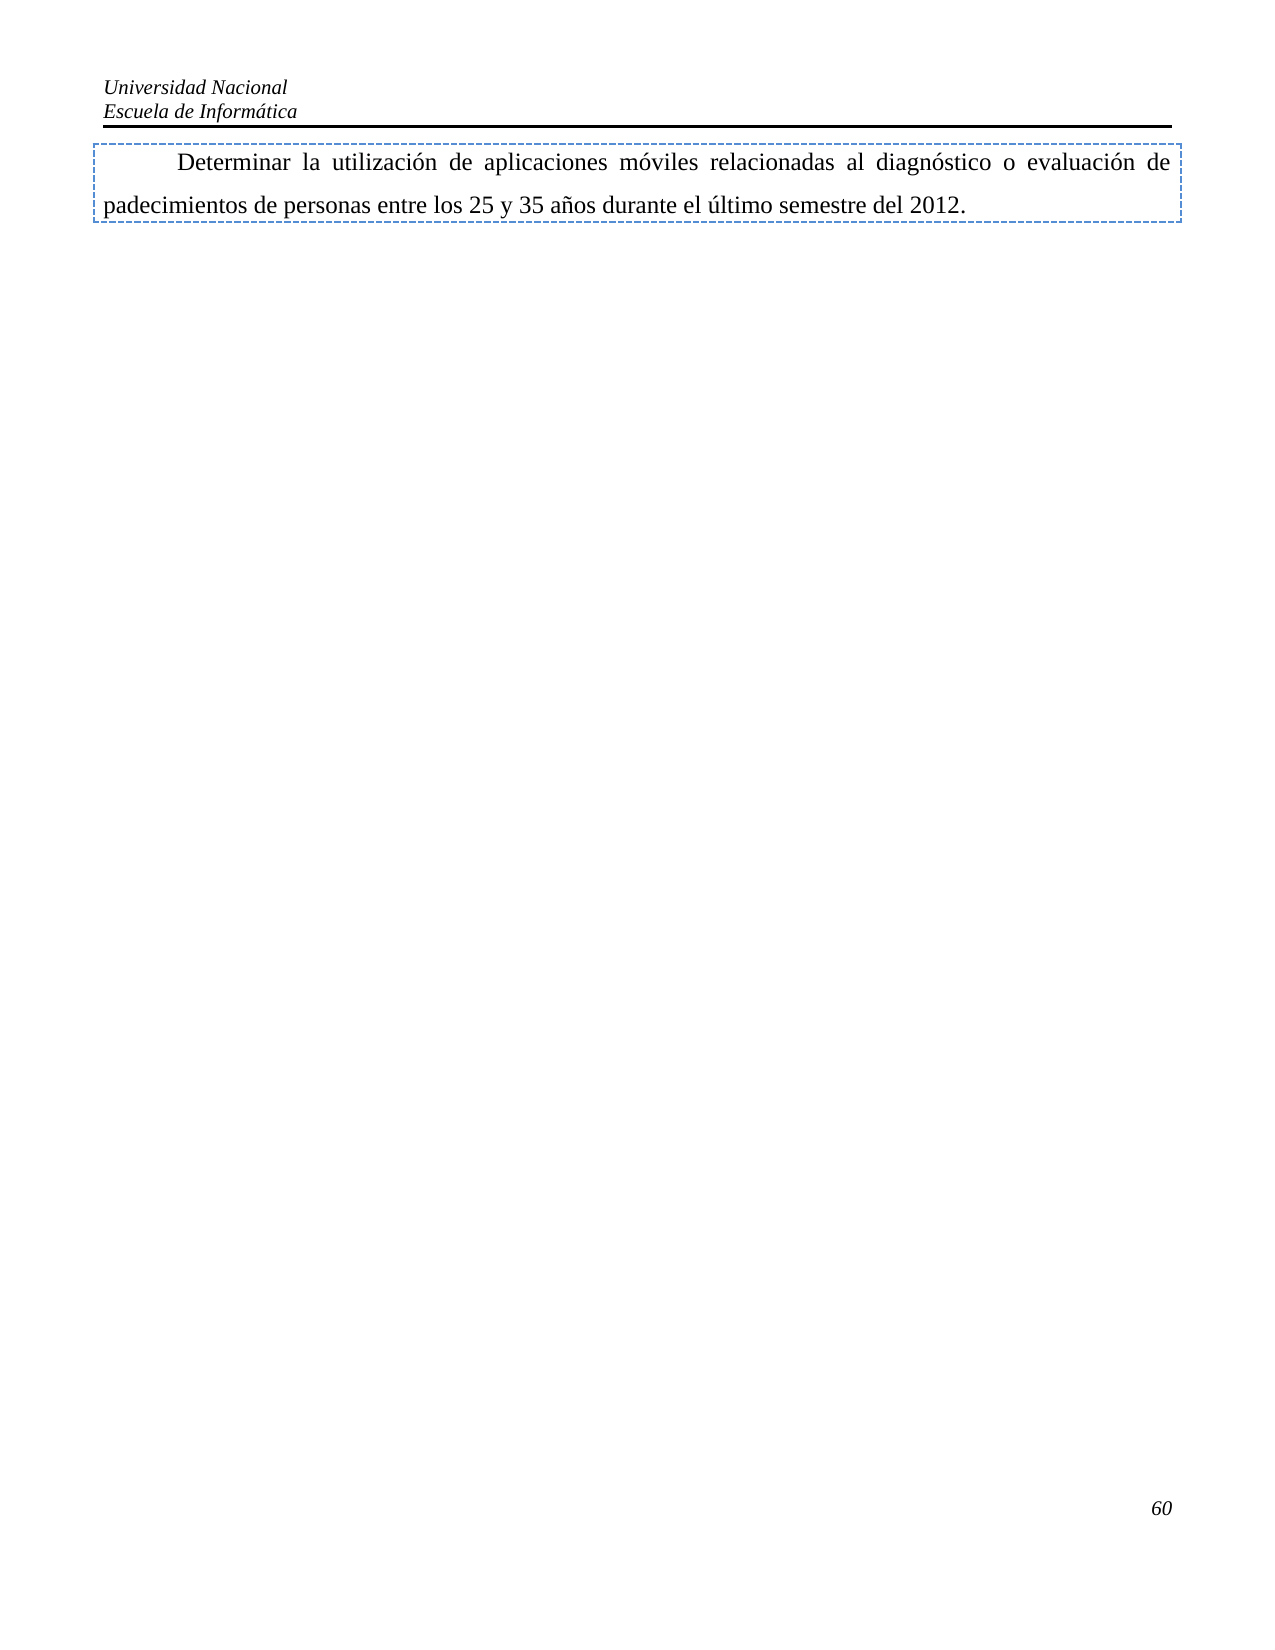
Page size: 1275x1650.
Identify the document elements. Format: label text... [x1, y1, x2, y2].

text Determinar la utilización de aplicaciones móviles relacionadas al diagnóstico o evaluación de padecimientos de personas entre los 25 y 35 años durante el último semestre del 2012. [93, 143, 1182, 223]
